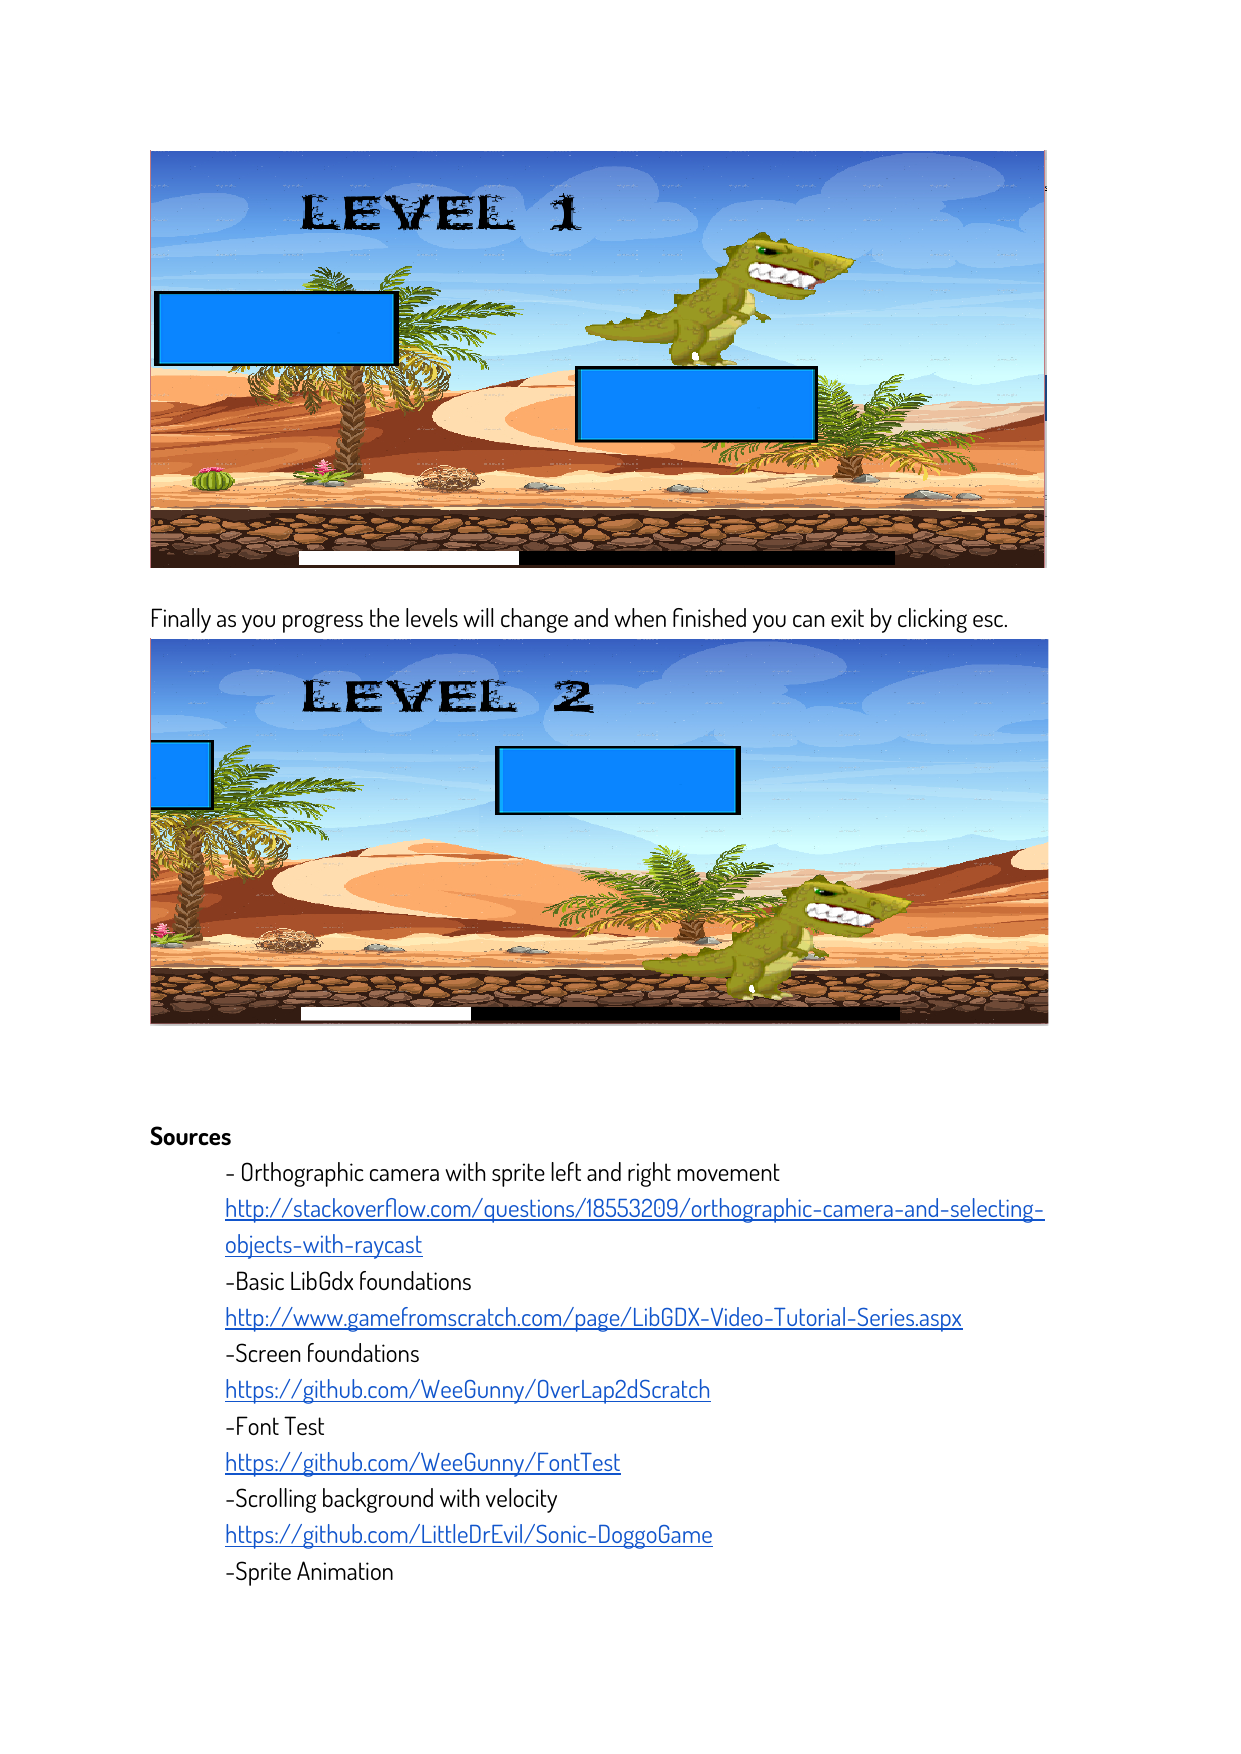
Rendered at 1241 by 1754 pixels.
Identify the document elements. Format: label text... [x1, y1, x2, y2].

text -Scrolling background with velocity [225, 1482, 1090, 1513]
picture [150, 638, 1049, 1026]
picture [150, 150, 1047, 568]
text Sources [150, 1119, 1090, 1151]
text http://stackoverflow.com/questions/18553209/orthographic-camera-and-selecting-objects-with-raycast [225, 1192, 1090, 1260]
text Finally as you progress the levels will change and when finished you can exit by clicking esc. [150, 602, 1090, 634]
text https://github.com/LittleDrEvil/Sonic-DoggoGame [225, 1518, 1090, 1550]
text https://github.com/WeeGunny/FontTest [225, 1446, 1090, 1477]
text https://github.com/WeeGunny/OverLap2dScratch [225, 1373, 1090, 1405]
text -Sprite Animation [225, 1554, 1090, 1586]
text - Orthographic camera with sprite left and right movement [225, 1156, 1090, 1187]
text -Basic LibGdx foundations [225, 1264, 1090, 1296]
text http://www.gamefromscratch.com/page/LibGDX-Video-Tutorial-Series.aspx [225, 1301, 1090, 1332]
text -Screen foundations [225, 1337, 1090, 1368]
text -Font Test [225, 1409, 1090, 1441]
picture [150, 745, 207, 805]
